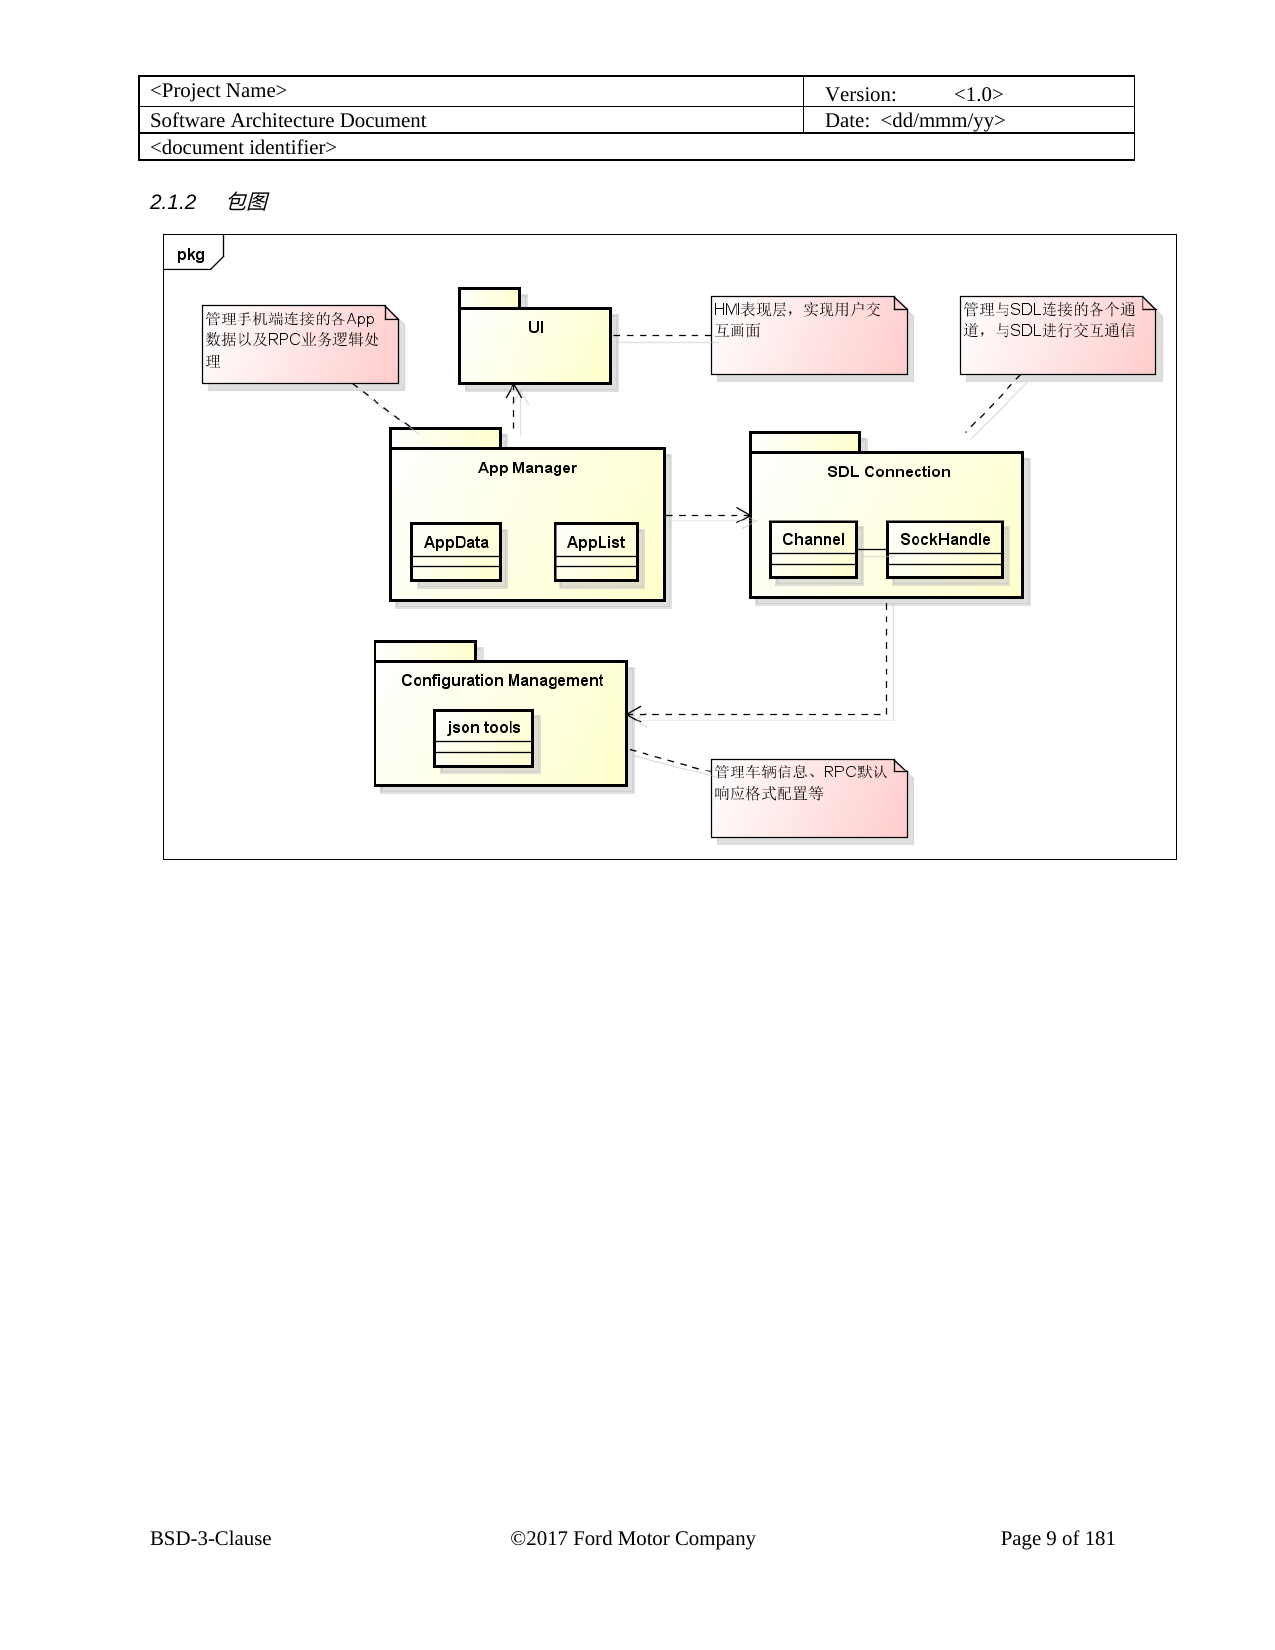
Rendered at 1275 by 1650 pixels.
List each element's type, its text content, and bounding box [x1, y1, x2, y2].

picture [150, 221, 1188, 870]
subtitle 包图 [150, 185, 1125, 216]
